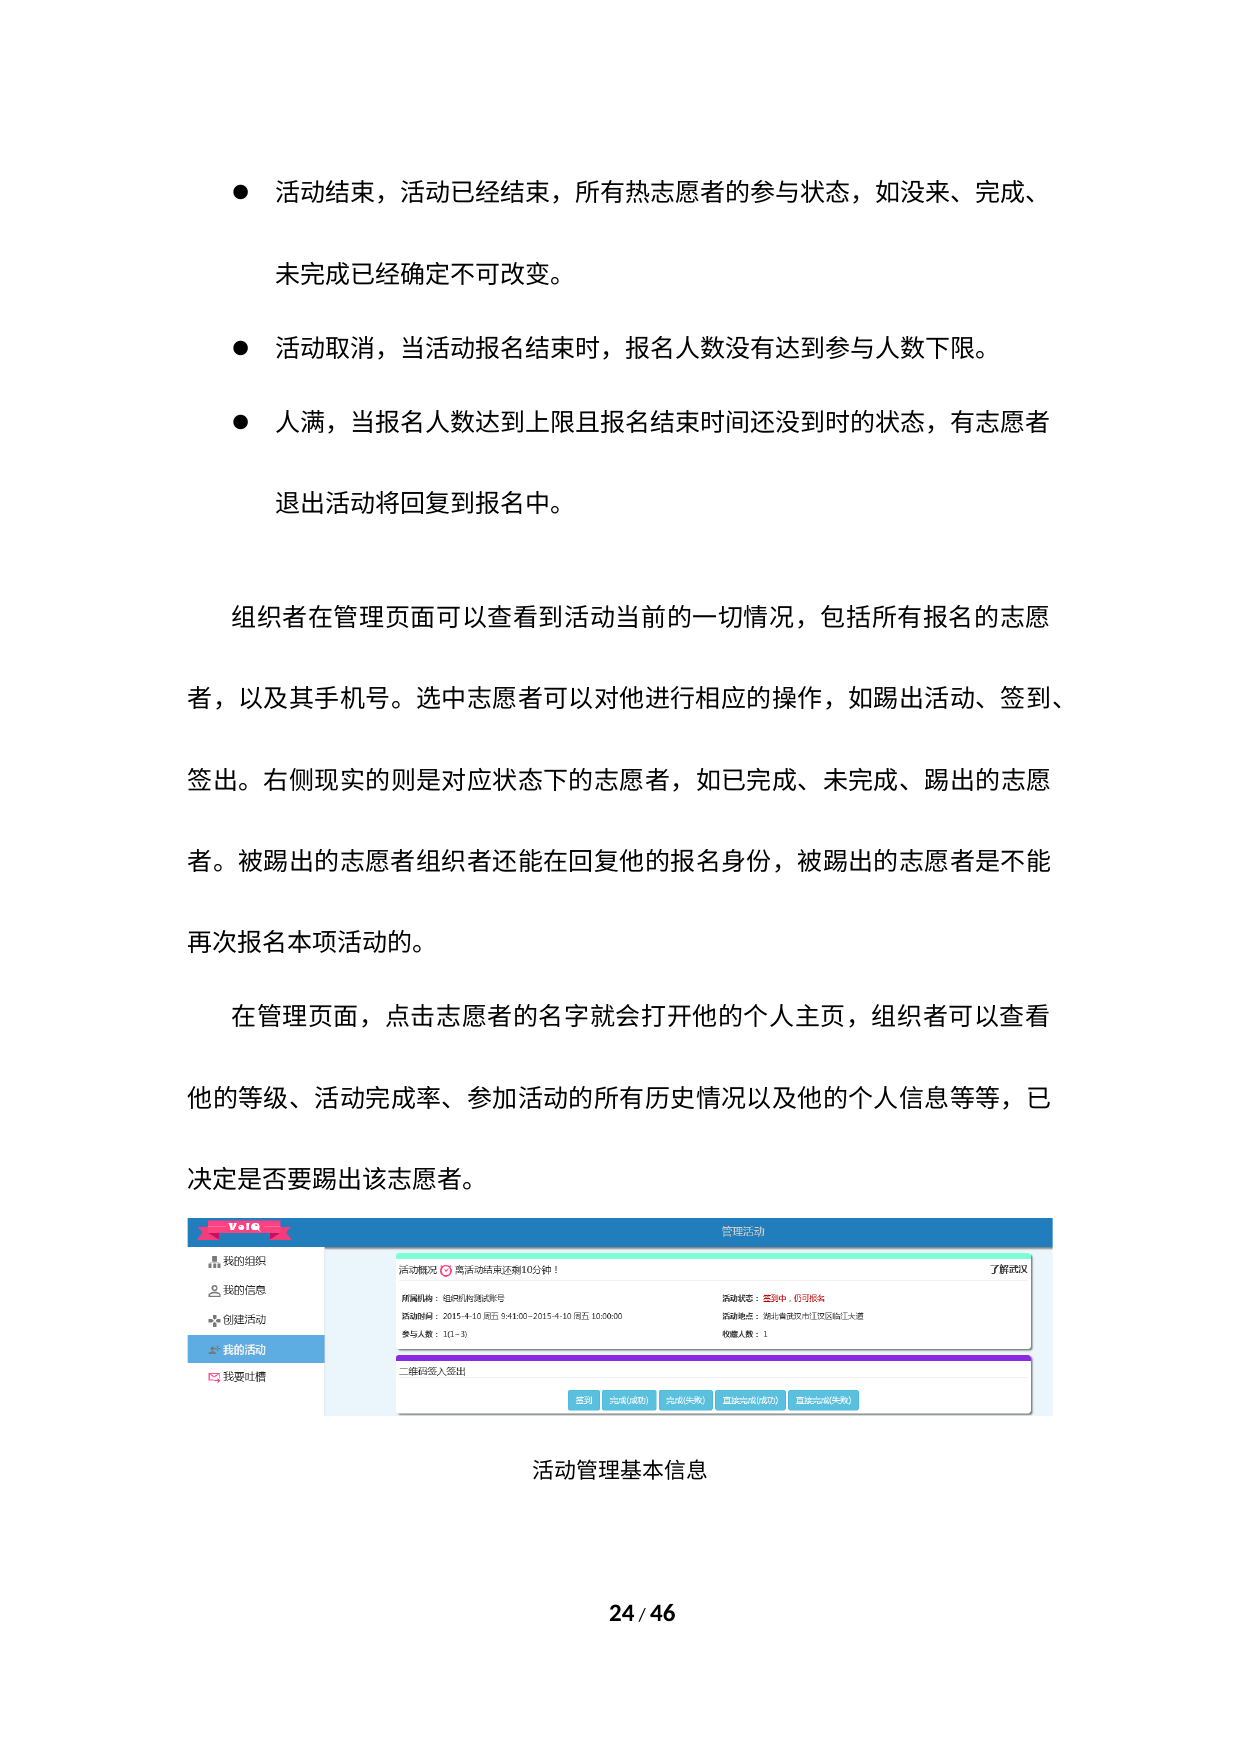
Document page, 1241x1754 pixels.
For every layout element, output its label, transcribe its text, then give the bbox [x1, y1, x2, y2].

list 活动结束，活动已经结束，所有热志愿者的参与状态，如没来、完成、未完成已经确定不可改变。 [231, 158, 1053, 305]
text 在管理页面，点击志愿者的名字就会打开他的个人主页，组织者可以查看他的等级、活动完成率、参加活动的所有历史情况以及他的个人信息等等，已决定是否要踢出该志愿者。 [187, 982, 1053, 1210]
list 人满，当报名人数达到上限且报名结束时间还没到时的状态，有志愿者退出活动将回复到报名中。 [231, 388, 1053, 534]
list 活动取消，当活动报名结束时，报名人数没有达到参与人数下限。 [231, 314, 1053, 379]
text 活动管理基本信息 [187, 1453, 1053, 1486]
picture [187, 1218, 1053, 1416]
text 组织者在管理页面可以查看到活动当前的一切情况，包括所有报名的志愿者，以及其手机号。选中志愿者可以对他进行相应的操作，如踢出活动、签到、签出。右侧现实的则是对应状态下的志愿者，如已完成、未完成、踢出的志愿者。被踢出的志愿者组织者还能在回复他的报名身份，被踢出的志愿者是不能再次报名本项活动的。 [187, 583, 1053, 973]
